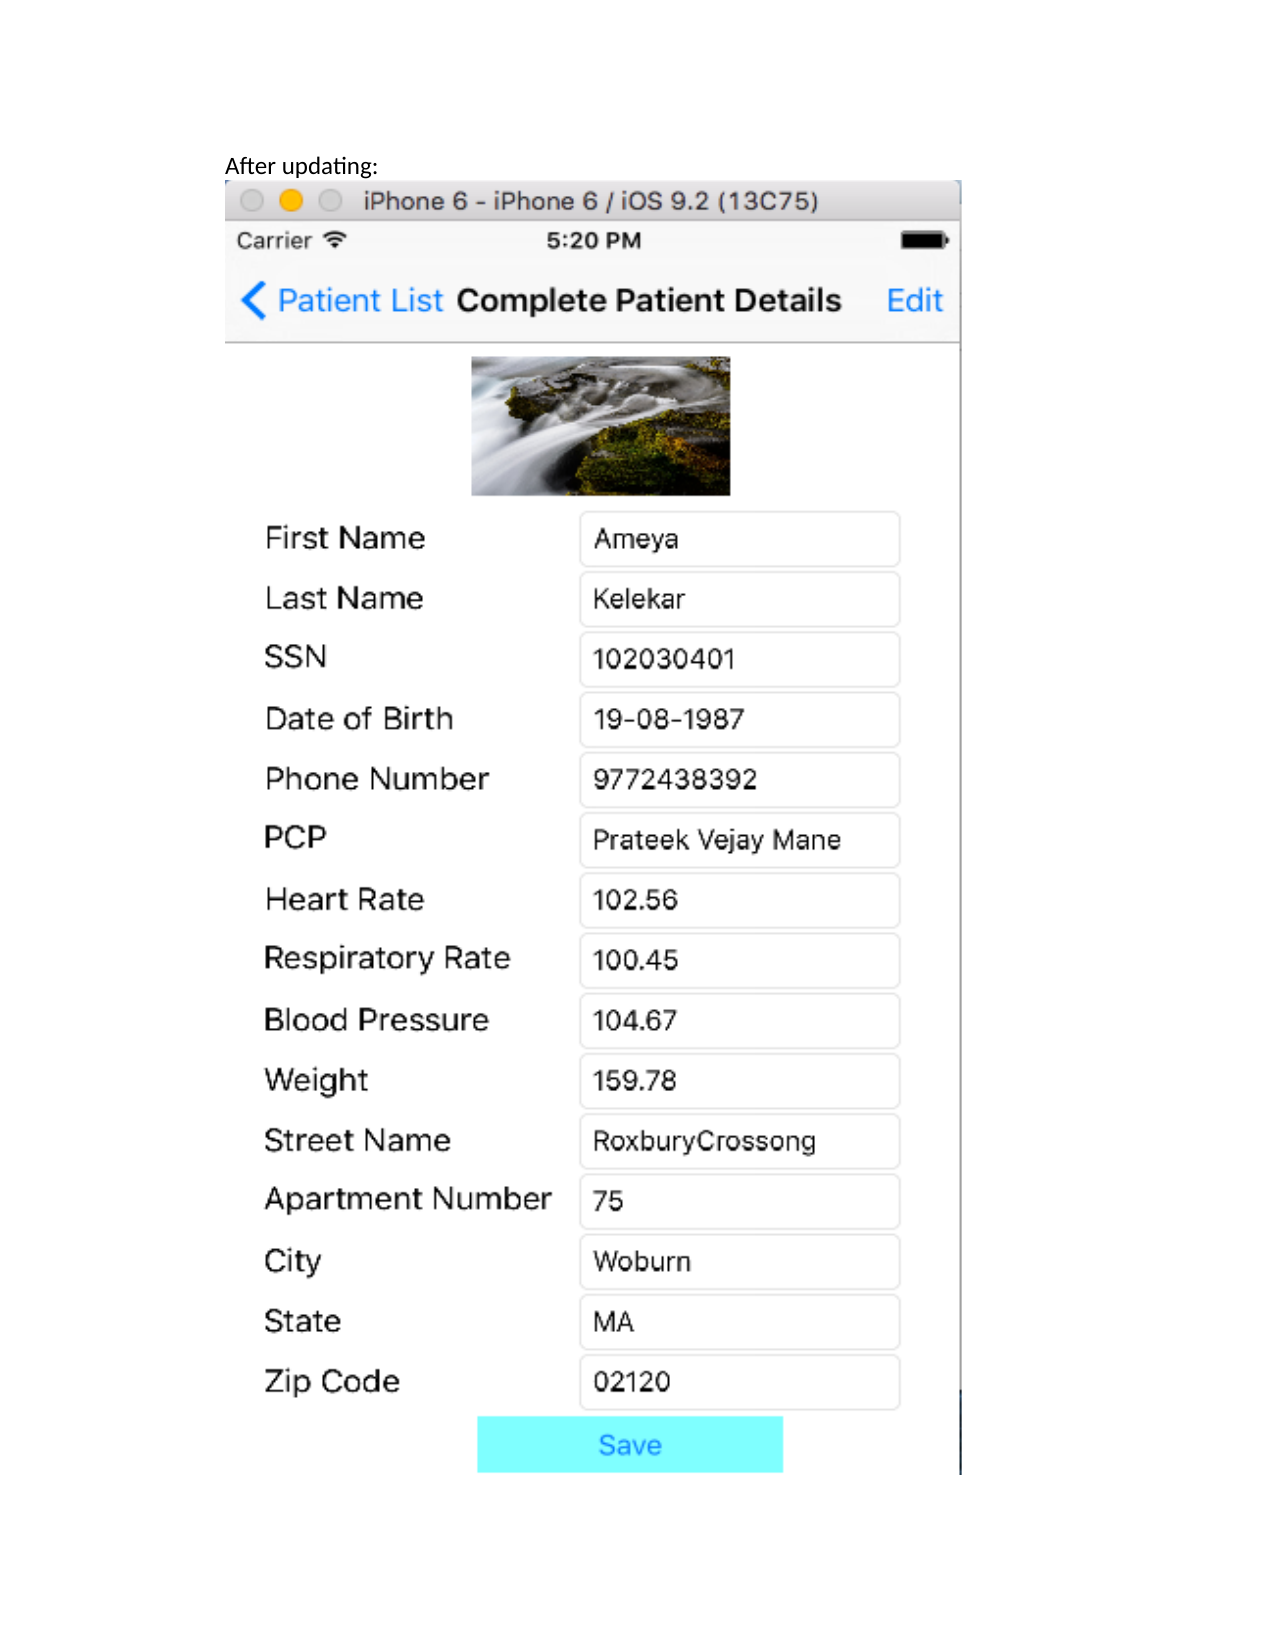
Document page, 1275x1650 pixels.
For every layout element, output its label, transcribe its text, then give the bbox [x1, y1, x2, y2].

picture [225, 180, 962, 1475]
list After updating: [225, 150, 1125, 181]
